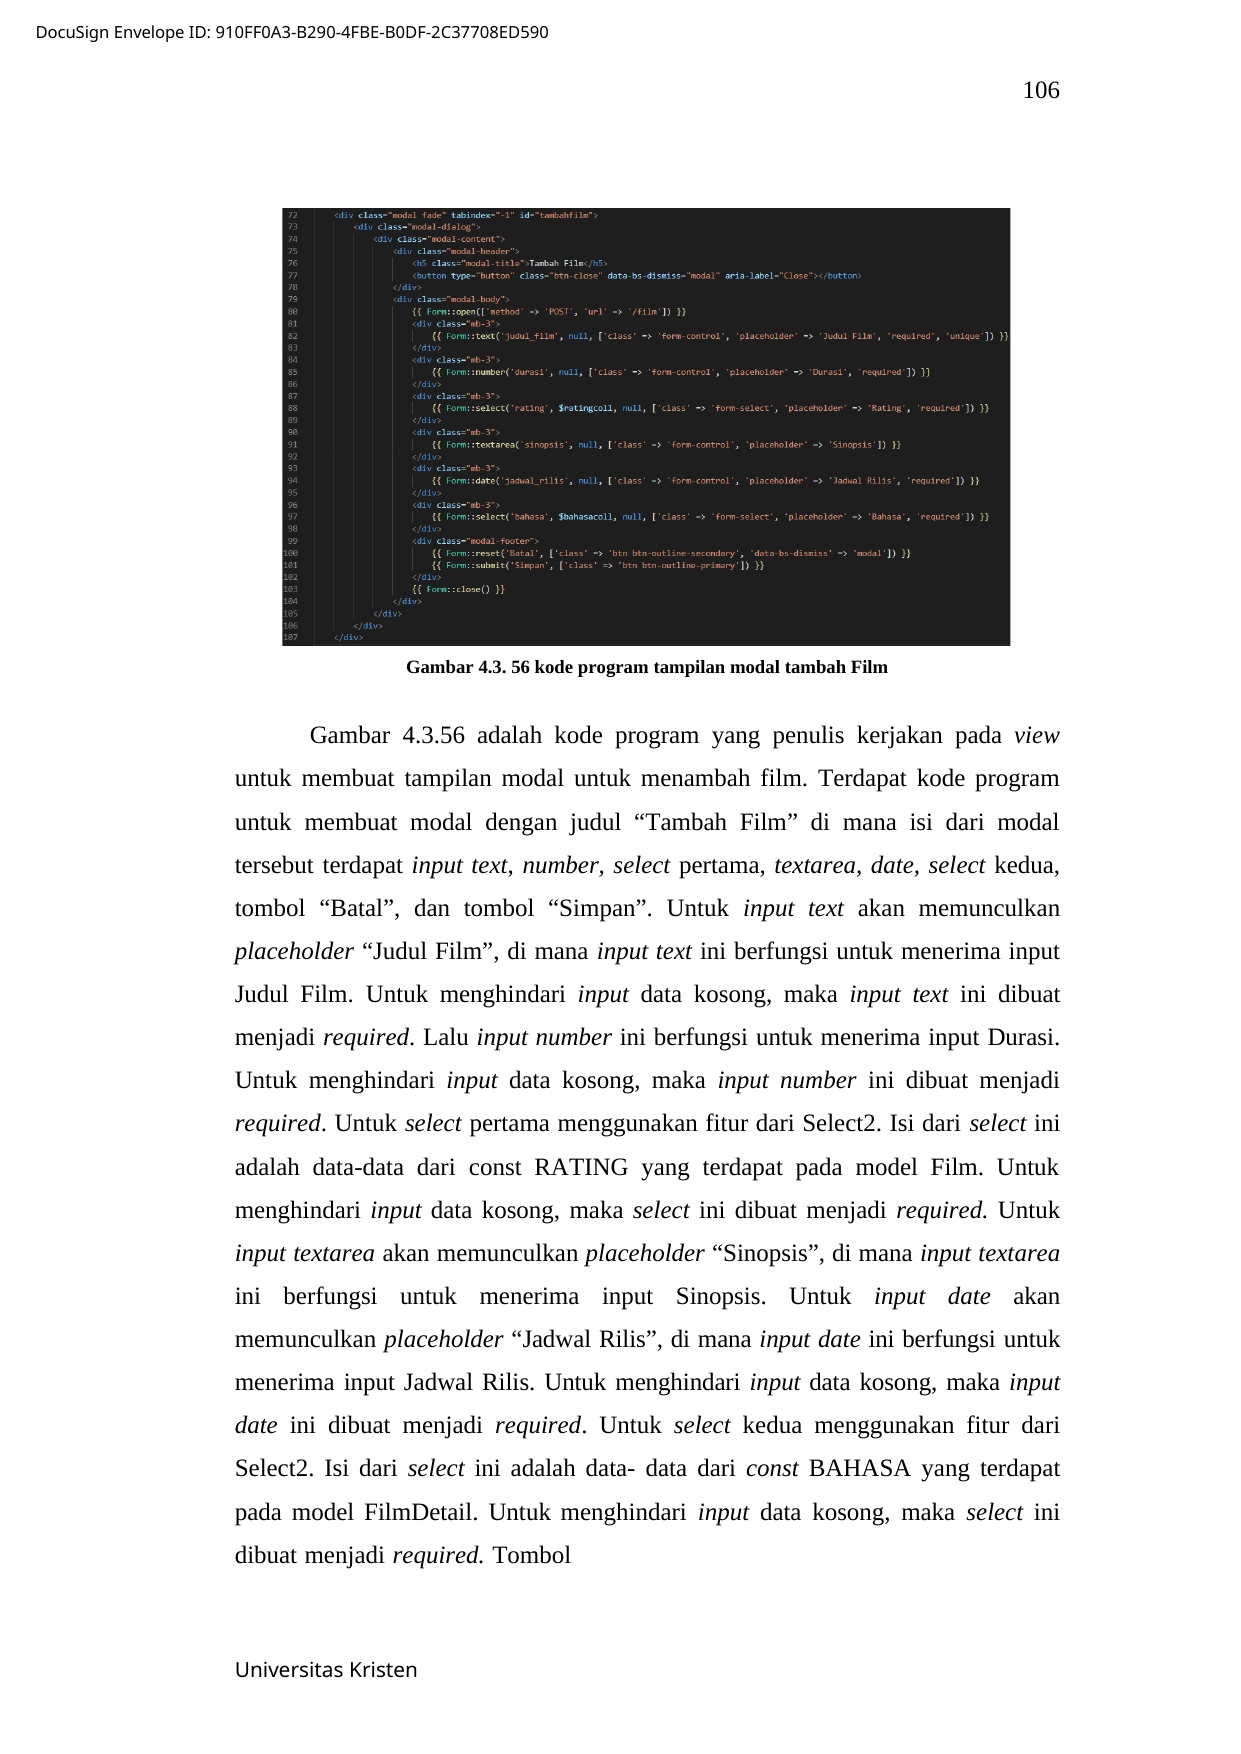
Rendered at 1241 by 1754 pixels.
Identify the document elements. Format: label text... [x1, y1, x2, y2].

picture [282, 208, 1011, 646]
text Gambar 4.3. 56 kode program tampilan modal tambah Film [334, 656, 960, 677]
text Gambar 4.3.56 adalah kode program yang penulis kerjakan pada view untuk membuat tampilan modal untuk menambah film. Terdapat kode program untuk membuat modal dengan judul “Tambah Film” di mana isi dari modal tersebut terdapat input text, number, select pertama, textarea, date, select kedua, tombol “Batal”, dan tombol “Simpan”. Untuk input text akan memunculkan placeholder “Judul Film”, di mana input text ini berfungsi untuk menerima input Judul Film. Untuk menghindari input data kosong, maka input text ini dibuat menjadi required. Lalu input number ini berfungsi untuk menerima input Durasi. Untuk menghindari input data kosong, maka input number ini dibuat menjadi required. Untuk select pertama menggunakan fitur dari Select2. Isi dari select ini adalah data-data dari const RATING yang terdapat pada model Film. Untuk menghindari input data kosong, maka select ini dibuat menjadi required. Untuk input textarea akan memunculkan placeholder “Sinopsis”, di mana input textarea ini berfungsi untuk menerima input Sinopsis. Untuk input date akan memunculkan placeholder “Jadwal Rilis”, di mana input date ini berfungsi untuk menerima input Jadwal Rilis. Untuk menghindari input data kosong, maka input date ini dibuat menjadi required. Untuk select kedua menggunakan fitur dari Select2. Isi dari select ini adalah data- data dari const BAHASA yang terdapat pada model FilmDetail. Untuk menghindari input data kosong, maka select ini dibuat menjadi required. Tombol [234, 720, 1060, 1568]
